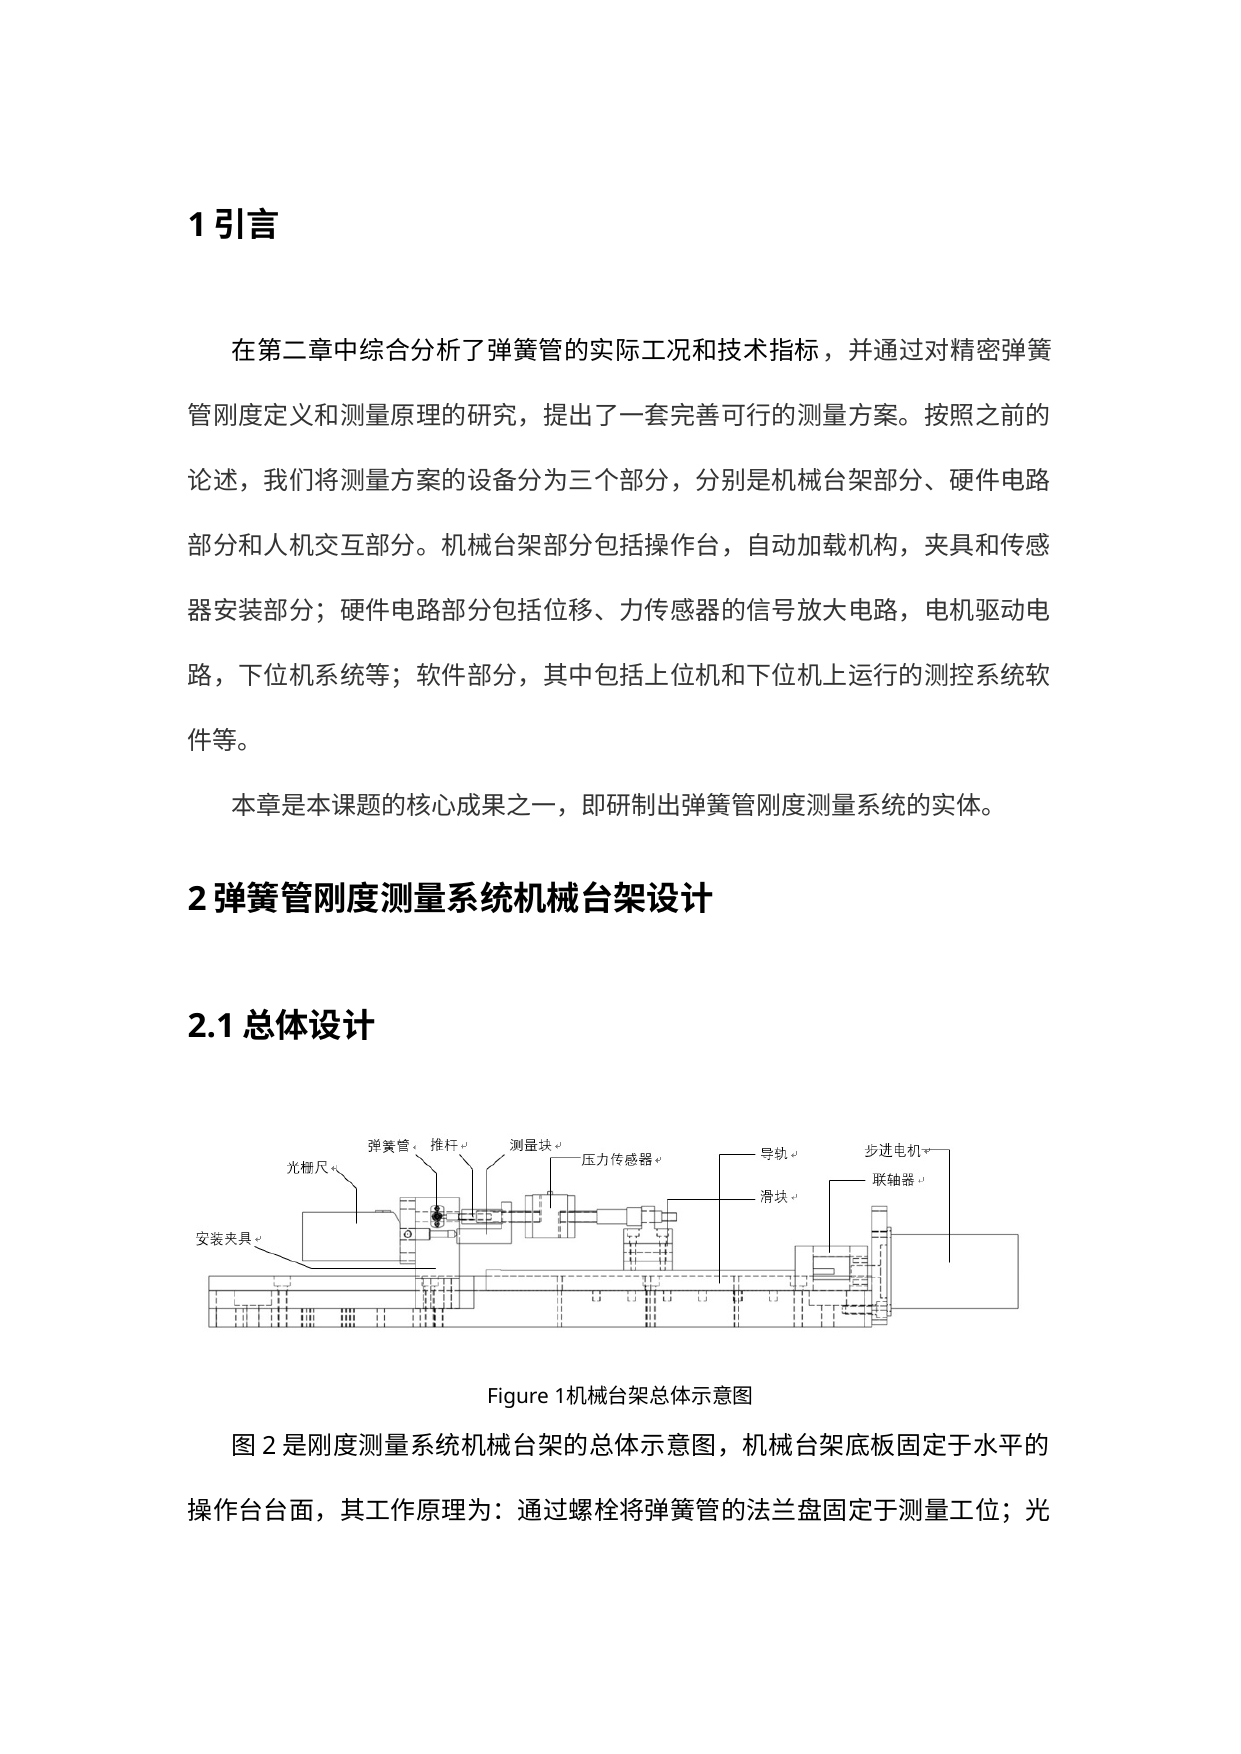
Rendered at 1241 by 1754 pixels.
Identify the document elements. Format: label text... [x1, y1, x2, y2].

text 在第二章中综合分析了弹簧管的实际工况和技术指标，并通过对精密弹簧管刚度定义和测量原理的研究，提出了一套完善可行的测量方案。按照之前的论述，我们将测量方案的设备分为三个部分，分别是机械台架部分、硬件电路部分和人机交互部分。机械台架部分包括操作台，自动加载机构，夹具和传感器安装部分；硬件电路部分包括位移、力传感器的信号放大电路，电机驱动电路，下位机系统等；软件部分，其中包括上位机和下位机上运行的测控系统软件等。 [187, 316, 1053, 771]
text Figure 1机械台架总体示意图 [187, 1378, 1053, 1411]
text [187, 1411, 1053, 1541]
text 本章是本课题的核心成果之一，即研制出弹簧管刚度测量系统的实体。 [187, 771, 1053, 836]
subtitle 1引言 [187, 189, 1053, 254]
subtitle 2弹簧管刚度测量系统机械台架设计 [187, 863, 1053, 928]
subtitle 2.1总体设计 [187, 991, 1053, 1056]
picture [187, 1118, 1053, 1357]
